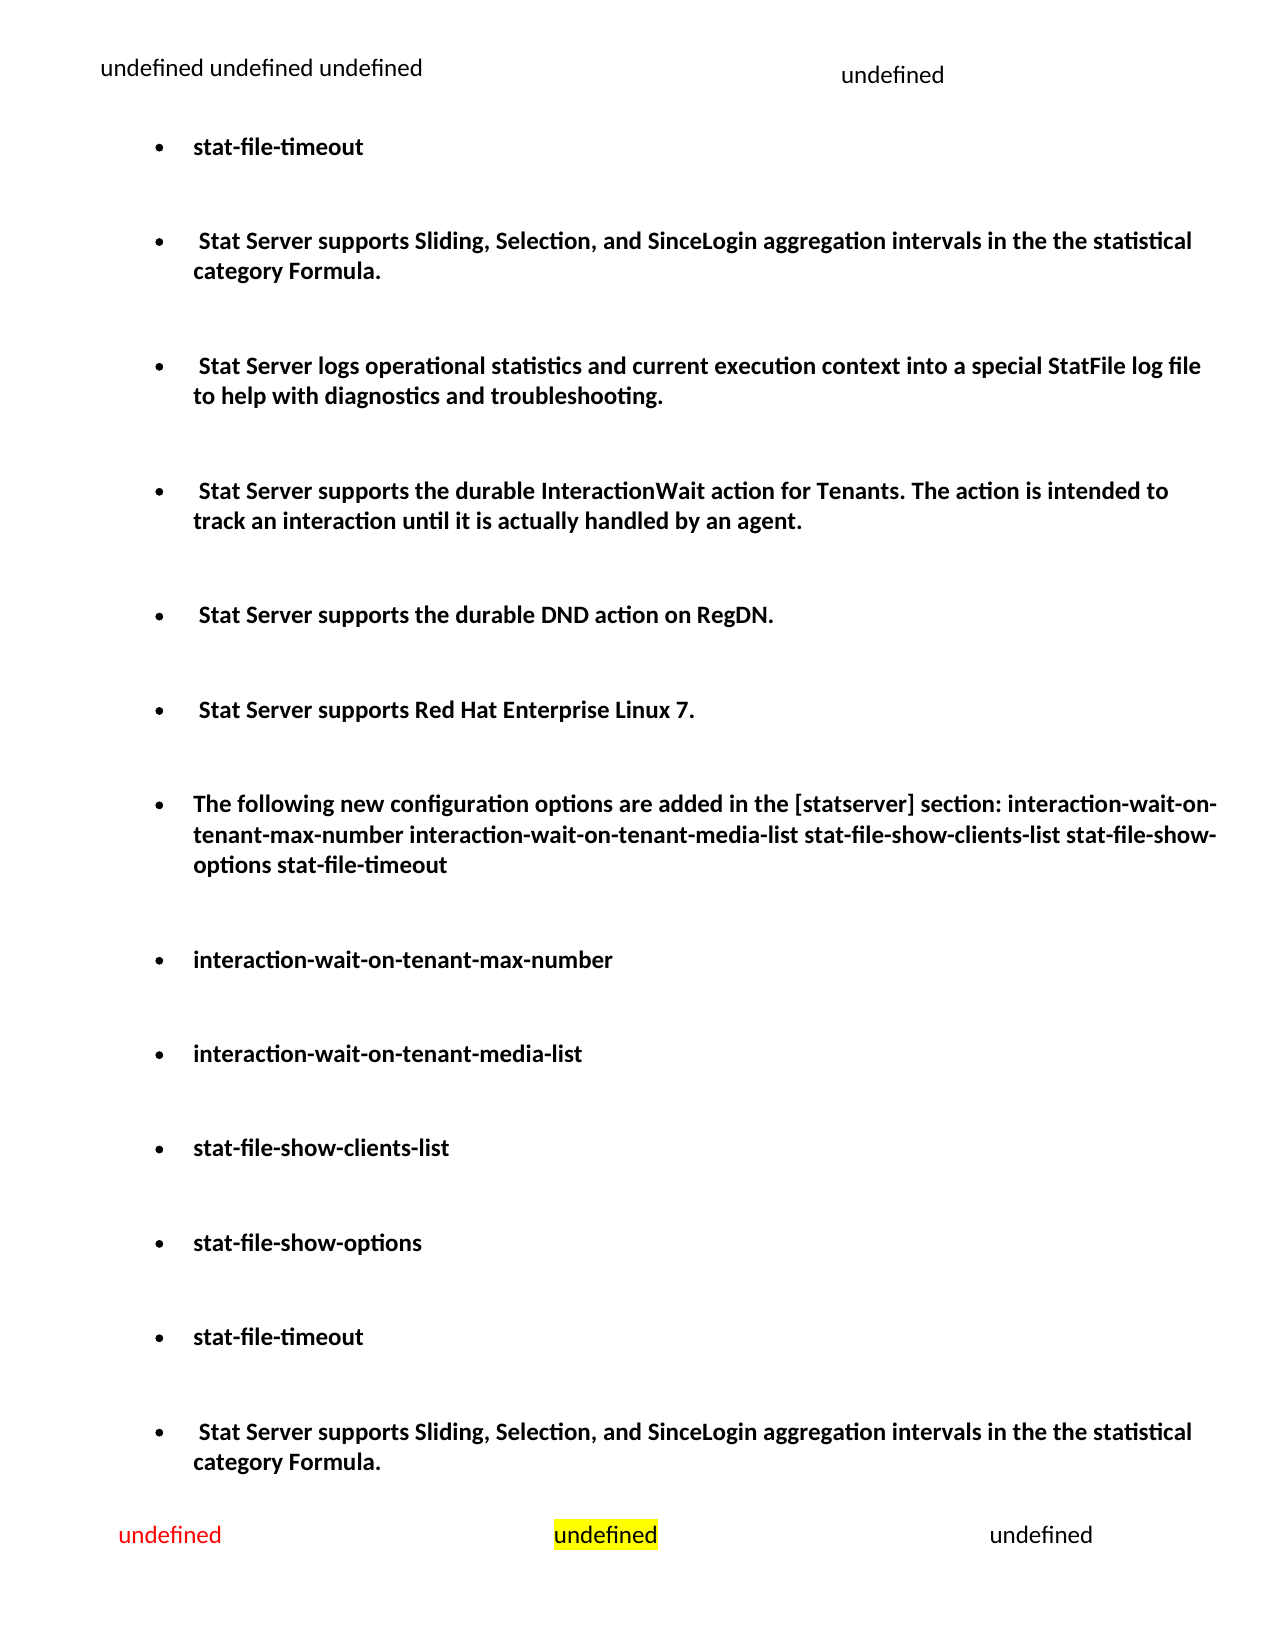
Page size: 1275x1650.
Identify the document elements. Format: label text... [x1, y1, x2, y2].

list Stat Server supports Red Hat Enterprise Linux 7. [156, 694, 1226, 724]
list Stat Server supports Sliding, Selection, and SinceLogin aggregation intervals in the the statistical category Formula. [156, 1416, 1226, 1477]
list stat-file-show-options [156, 1227, 1226, 1257]
list interaction-wait-on-tenant-max-number [156, 944, 1226, 974]
list Stat Server supports the durable DND action on RegDN. [156, 600, 1226, 630]
list Stat Server supports the durable InteractionWait action for Tenants. The action is intended to track an interaction until it is actually handled by an agent. [156, 475, 1226, 536]
list The following new configuration options are added in the [statserver] section: interaction-wait-on-tenant-max-number interaction-wait-on-tenant-media-list stat-file-show-clients-list stat-file-show-options stat-file-timeout [156, 788, 1226, 880]
list stat-file-show-clients-list [156, 1133, 1226, 1163]
list Stat Server supports Sliding, Selection, and SinceLogin aggregation intervals in the the statistical category Formula. [156, 225, 1226, 286]
list interaction-wait-on-tenant-media-list [156, 1038, 1226, 1069]
list Stat Server logs operational statistics and current execution context into a special StatFile log file to help with diagnostics and troubleshooting. [156, 350, 1226, 411]
list stat-file-timeout [156, 131, 1226, 161]
list stat-file-timeout [156, 1321, 1226, 1352]
